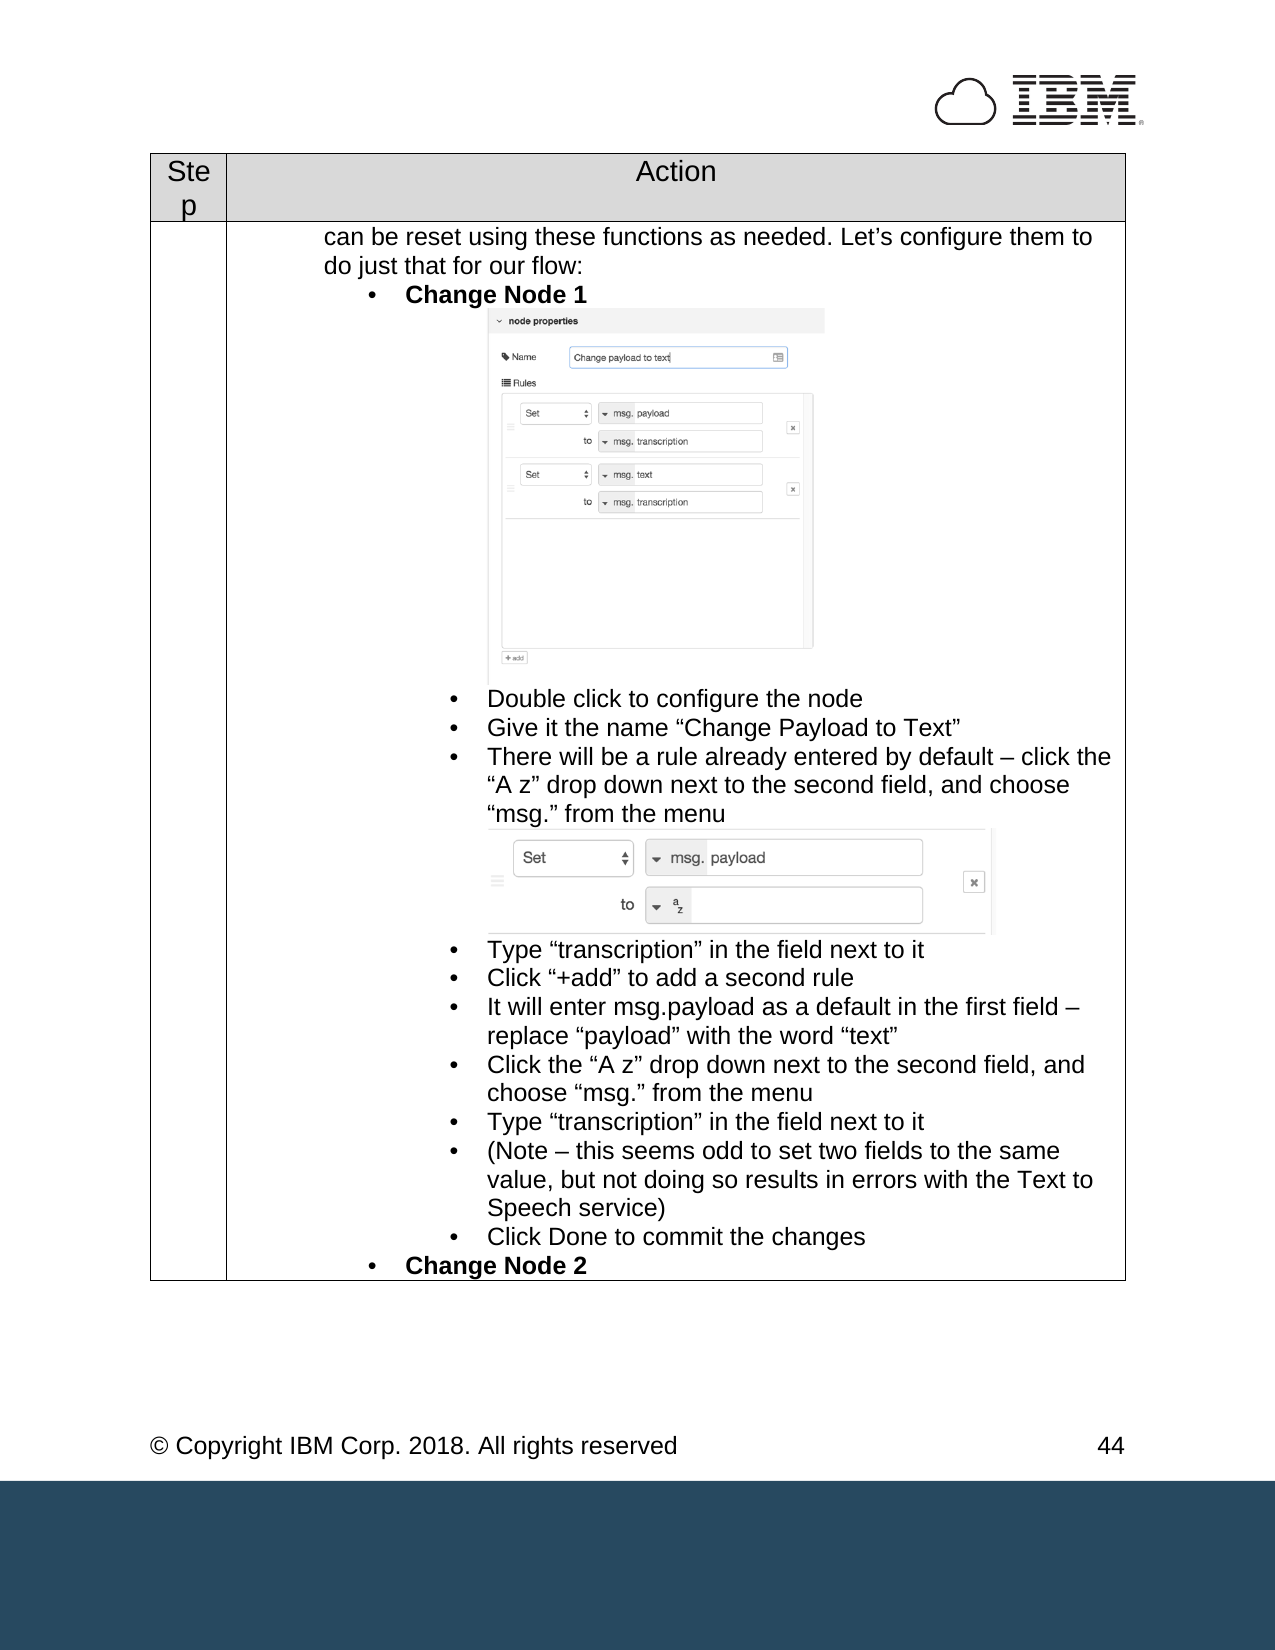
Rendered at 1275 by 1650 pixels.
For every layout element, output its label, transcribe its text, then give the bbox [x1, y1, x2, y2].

picture [486, 828, 997, 935]
picture [932, 76, 999, 125]
picture [1012, 75, 1144, 125]
table_cell 3 [151, 222, 226, 1279]
picture [486, 308, 825, 685]
table_header Action [227, 154, 1125, 221]
table_header Step [151, 154, 226, 221]
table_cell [227, 222, 1125, 1279]
